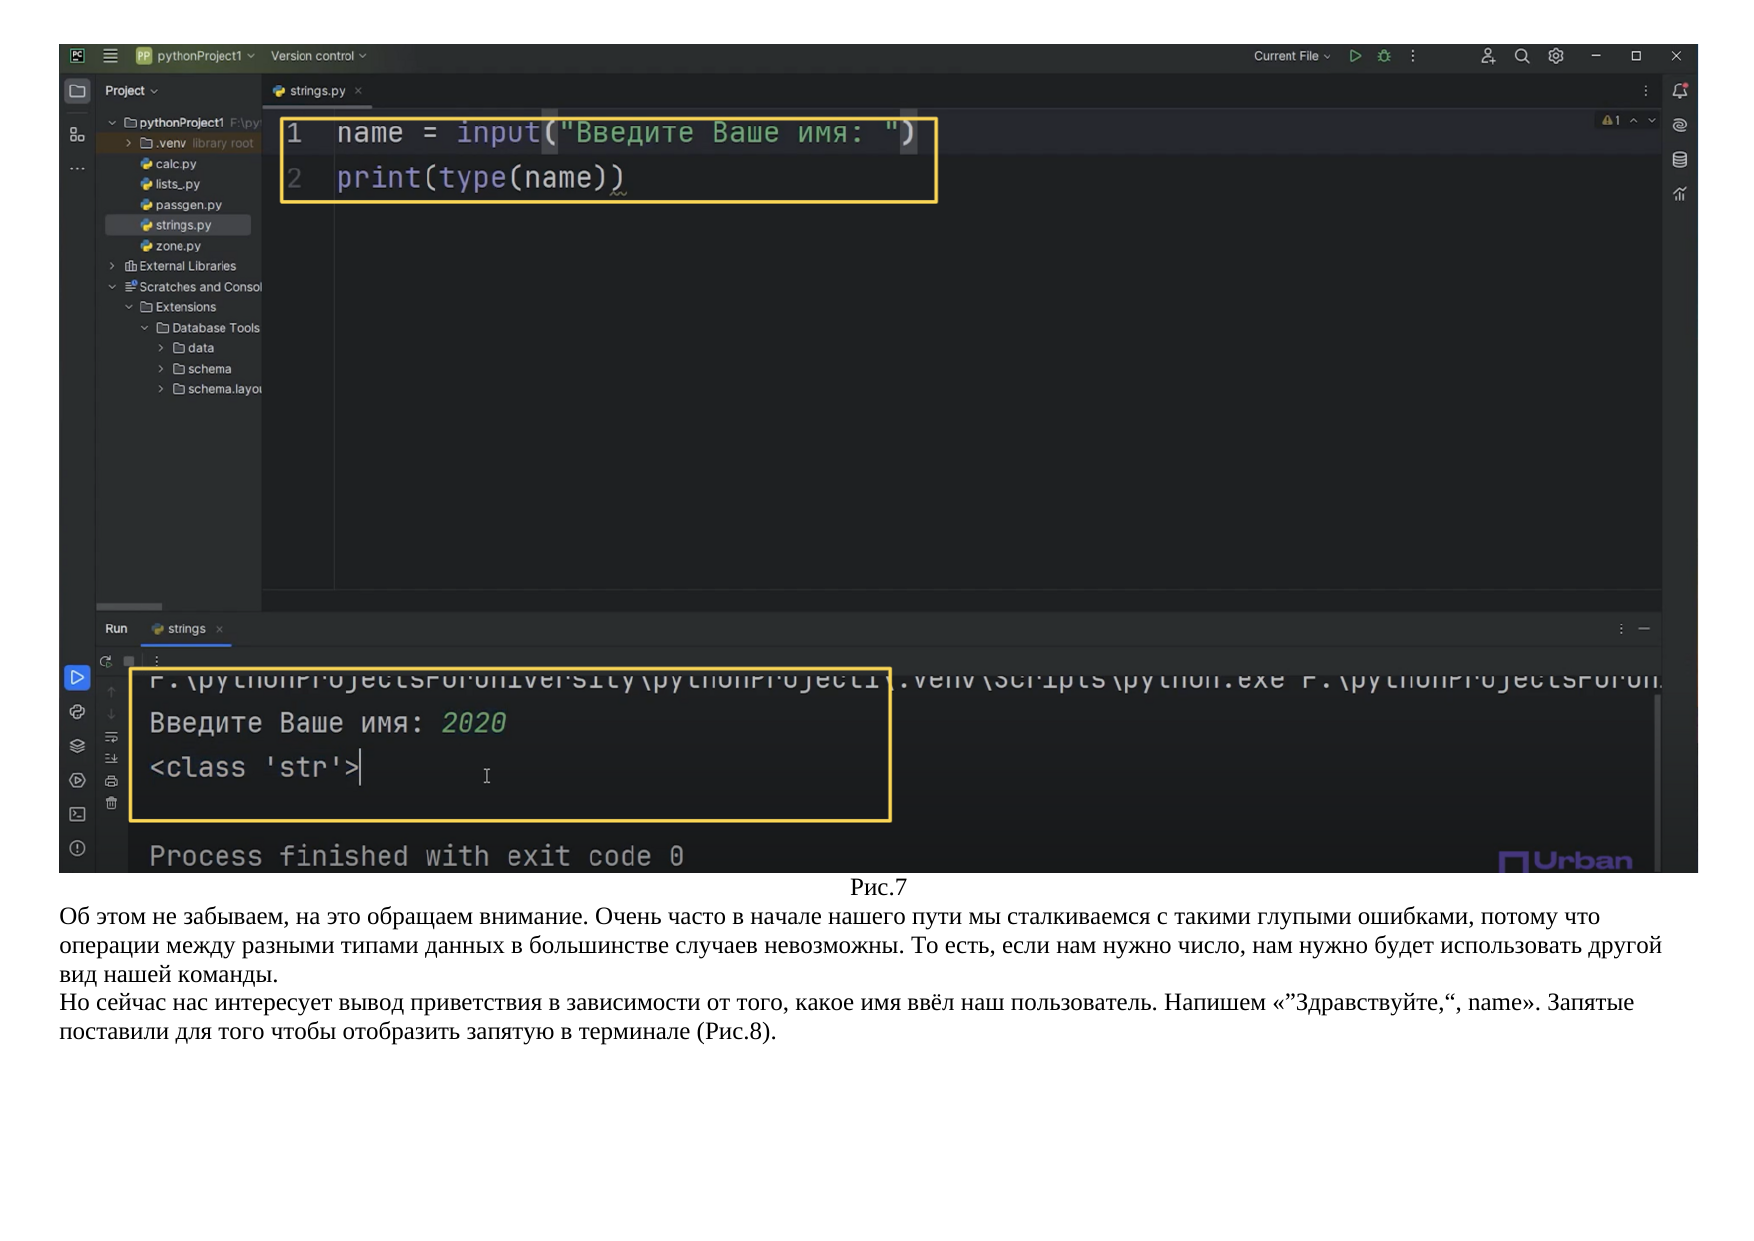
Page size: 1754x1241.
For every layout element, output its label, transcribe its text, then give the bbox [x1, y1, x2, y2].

text Рис.7 [59, 873, 1698, 901]
text Но сейчас нас интересует вывод приветствия в зависимости от того, какое имя ввёл наш пользователь. Напишем «”Здравствуйте,“, name». Запятые поставили для того чтобы отобразить запятую в терминале (Рис.8). [59, 987, 1698, 1045]
text Об этом не забываем, на это обращаем внимание. Очень часто в начале нашего пути мы сталкиваемся с такими глупыми ошибками, потому что операции между разными типами данных в большинстве случаев невозможны. То есть, если нам нужно число, нам нужно будет использовать другой вид нашей команды. [59, 901, 1698, 987]
picture [59, 44, 1699, 873]
